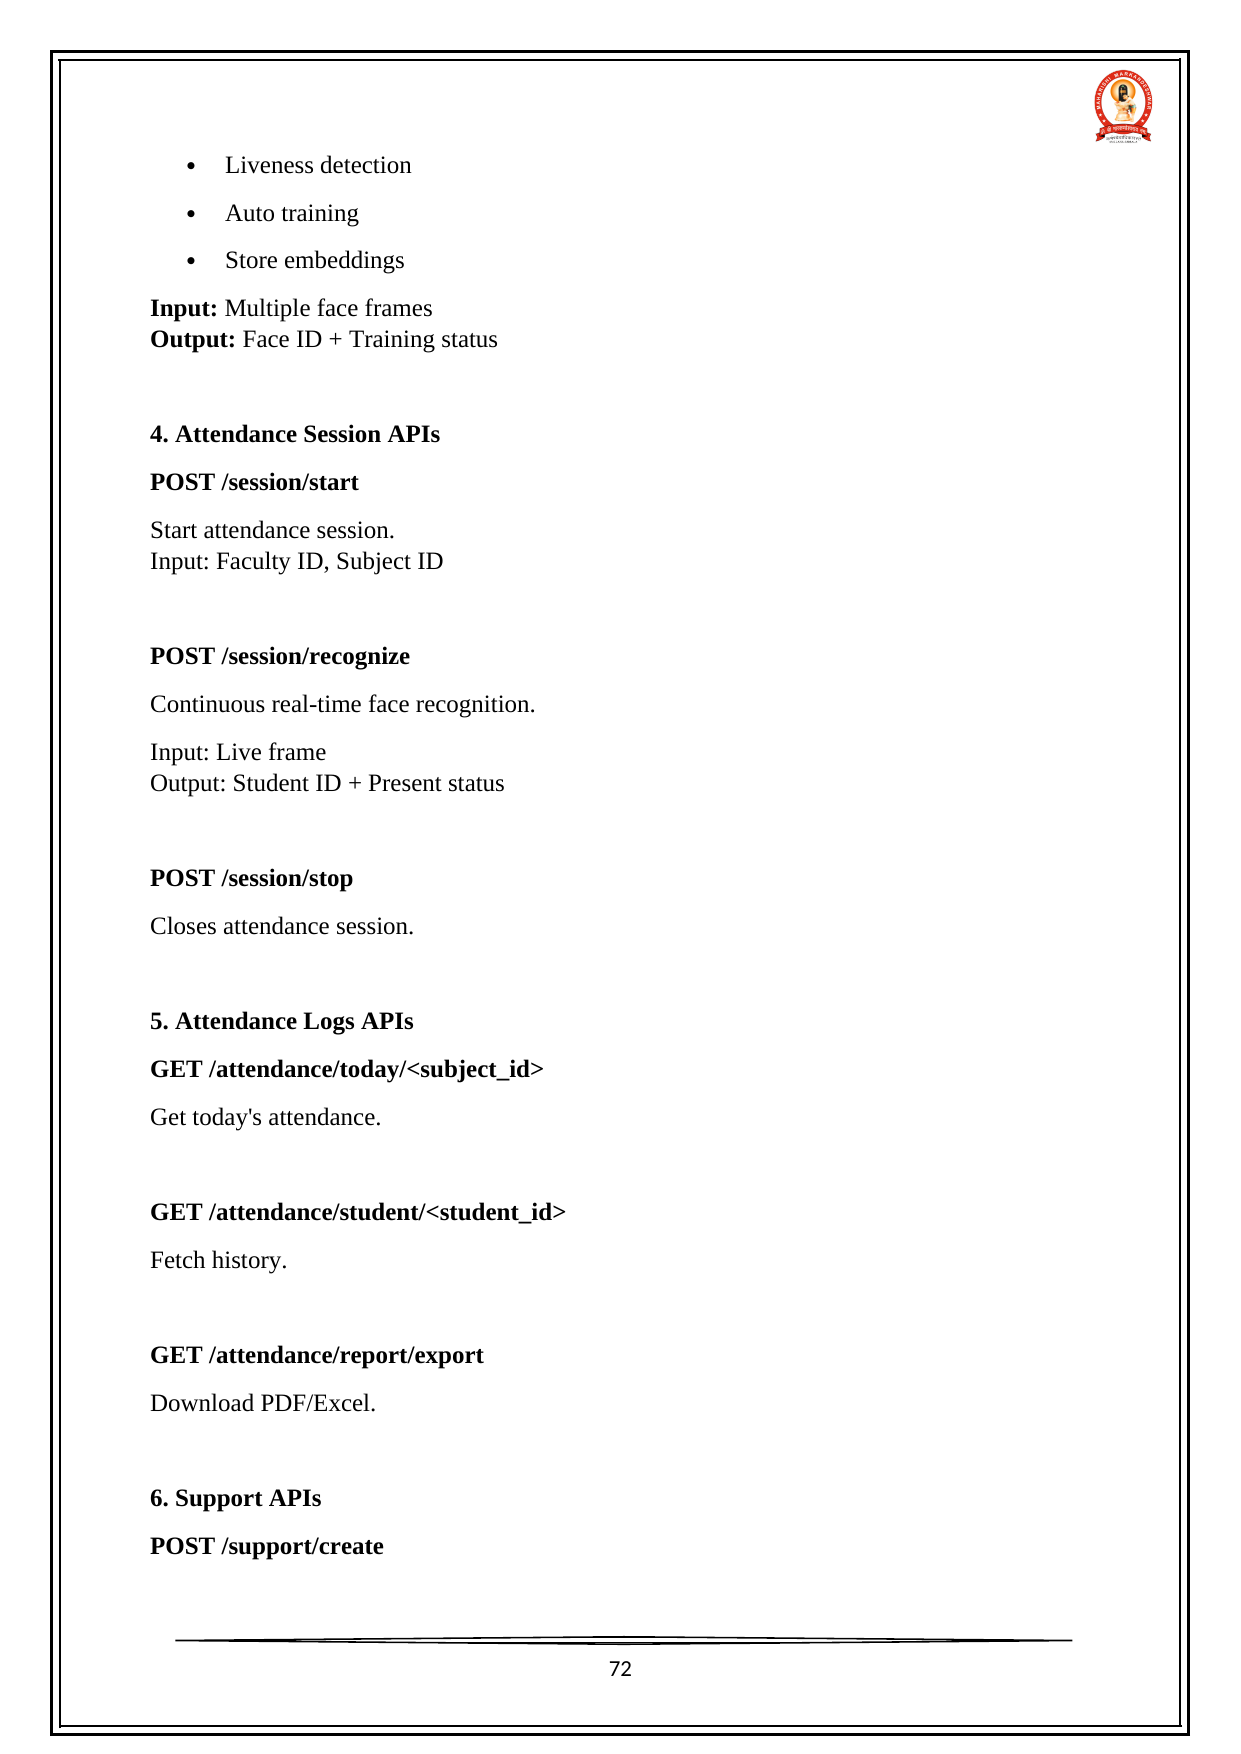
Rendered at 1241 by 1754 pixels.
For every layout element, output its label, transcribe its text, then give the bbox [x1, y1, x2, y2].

text 5. Attendance Logs APIs [150, 1006, 1090, 1035]
text Start attendance session. Input: Faculty ID, Subject ID [150, 515, 1090, 575]
picture [1090, 68, 1155, 146]
text Fetch history. [150, 1245, 1090, 1274]
list Liveness detection [187, 150, 1090, 179]
text GET /attendance/today/<subject_id> [150, 1054, 1090, 1083]
text Input: Live frame Output: Student ID + Present status [150, 737, 1090, 797]
text POST /session/start [150, 467, 1090, 496]
text 6. Support APIs [150, 1483, 1090, 1512]
text GET /attendance/report/export [150, 1340, 1090, 1369]
list Auto training [187, 198, 1090, 226]
text Download PDF/Excel. [150, 1388, 1090, 1417]
text POST /session/recognize [150, 641, 1090, 670]
text Input: Multiple face frames Output: Face ID + Training status [150, 293, 1090, 353]
text GET /attendance/student/<student_id> [150, 1197, 1090, 1226]
text Closes attendance session. [150, 911, 1090, 940]
text Continuous real-time face recognition. [150, 689, 1090, 718]
text Get today's attendance. [150, 1102, 1090, 1131]
text POST /session/stop [150, 863, 1090, 892]
text POST /support/create [150, 1531, 1090, 1560]
list Store embeddings [187, 245, 1090, 274]
text 4. Attendance Session APIs [150, 419, 1090, 448]
